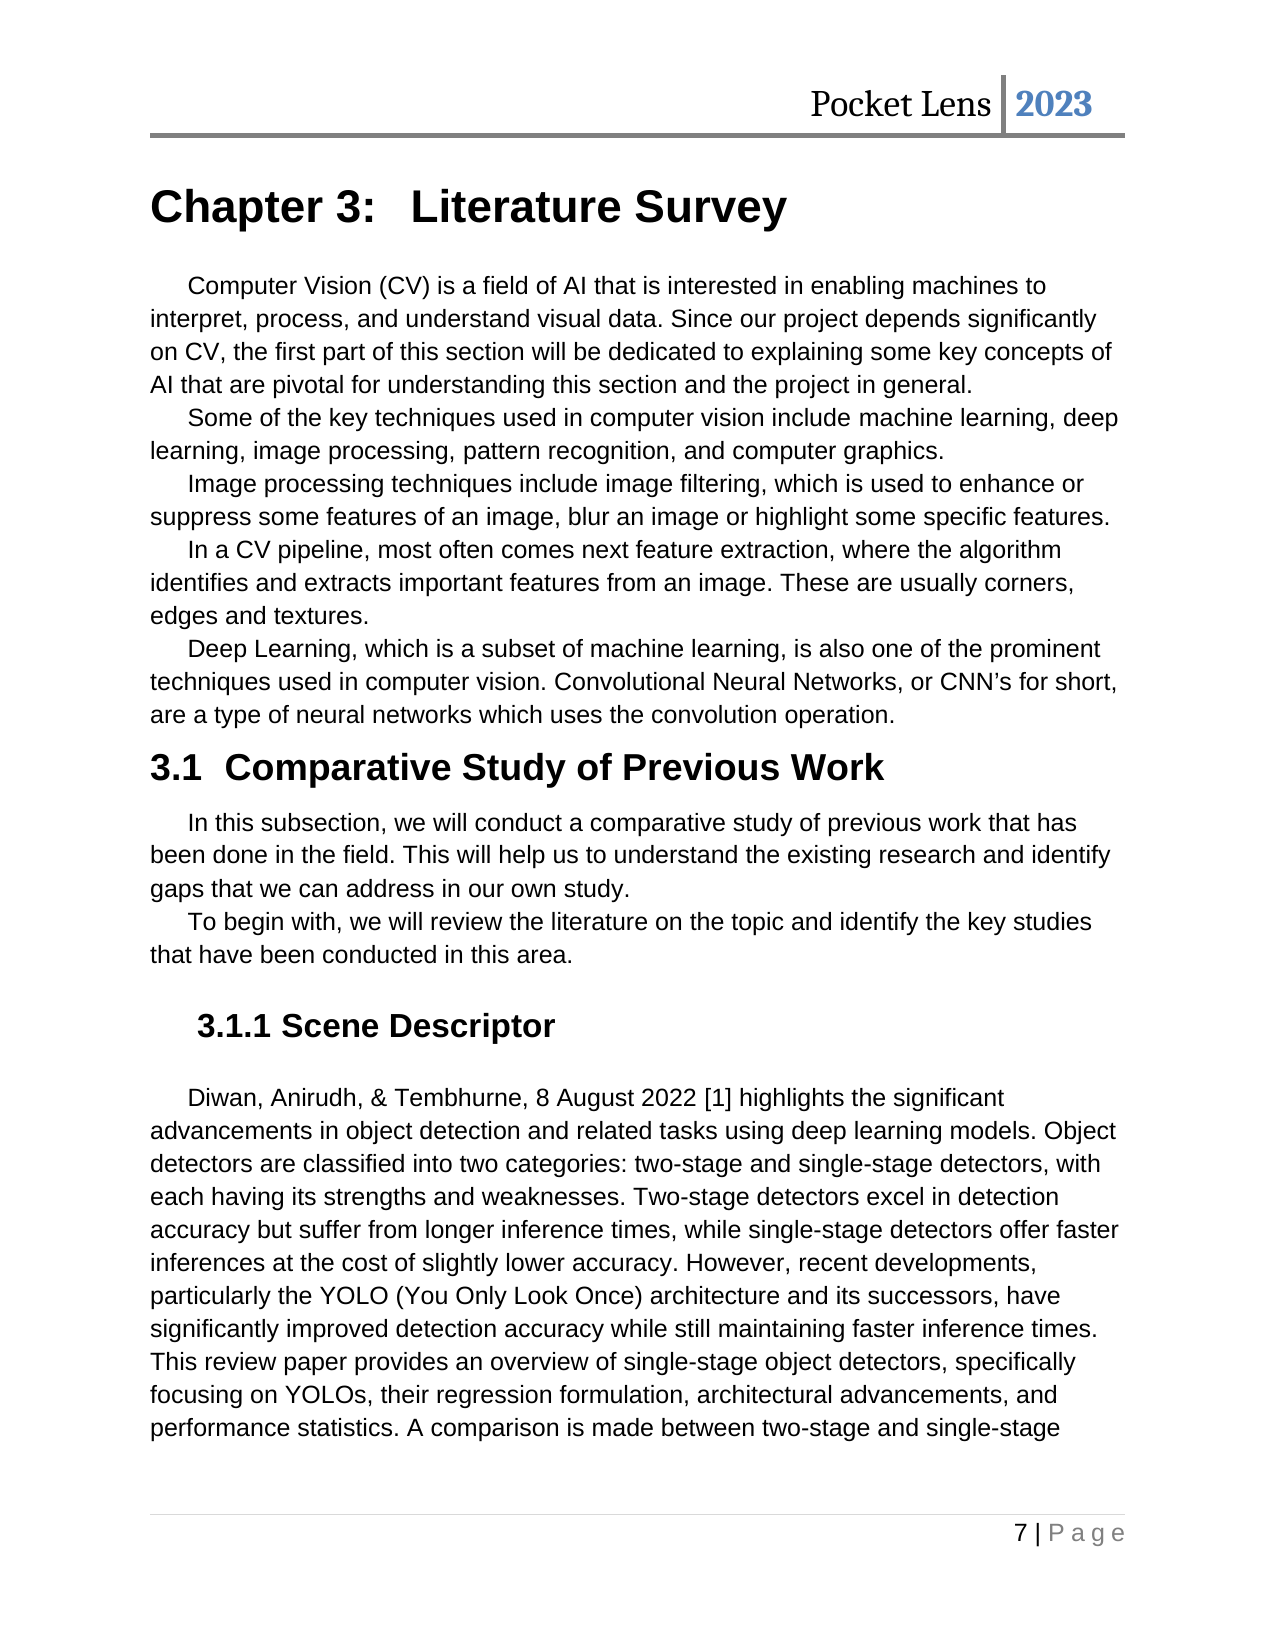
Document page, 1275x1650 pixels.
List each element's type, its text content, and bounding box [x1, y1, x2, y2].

text In a CV pipeline, most often comes next feature extraction, where the algorithm identifies and extracts important features from an image. These are usually corners, edges and textures. [150, 535, 1125, 629]
text Some of the key techniques used in computer vision include machine learning, deep learning, image processing, pattern recognition, and computer graphics. [150, 403, 1125, 464]
text Image processing techniques include image filtering, which is used to enhance or suppress some features of an image, blur an image or highlight some specific features. [150, 469, 1125, 531]
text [150, 1083, 1125, 1442]
text Deep Learning, which is a subset of machine learning, is also one of the prominent techniques used in computer vision. Convolutional Neural Networks, or CNN’s for short, are a type of neural networks which uses the convolution operation. [150, 634, 1125, 729]
subtitle Comparative Study of Previous Work [150, 745, 1125, 788]
text To begin with, we will review the literature on the topic and identify the key studies that have been conducted in this area. [150, 907, 1125, 968]
text Computer Vision (CV) is a field of AI that is interested in enabling machines to interpret, process, and understand visual data. Since our project depends significantly on CV, the first part of this section will be dedicated to explaining some key concepts of AI that are pivotal for understanding this section and the project in general. [150, 271, 1125, 398]
subtitle Literature Survey [150, 179, 1125, 232]
text In this subsection, we will conduct a comparative study of previous work that has been done in the field. This will help us to understand the existing research and identify gaps that we can address in our own study. [150, 807, 1125, 902]
subtitle Scene Descriptor [197, 1006, 1125, 1044]
